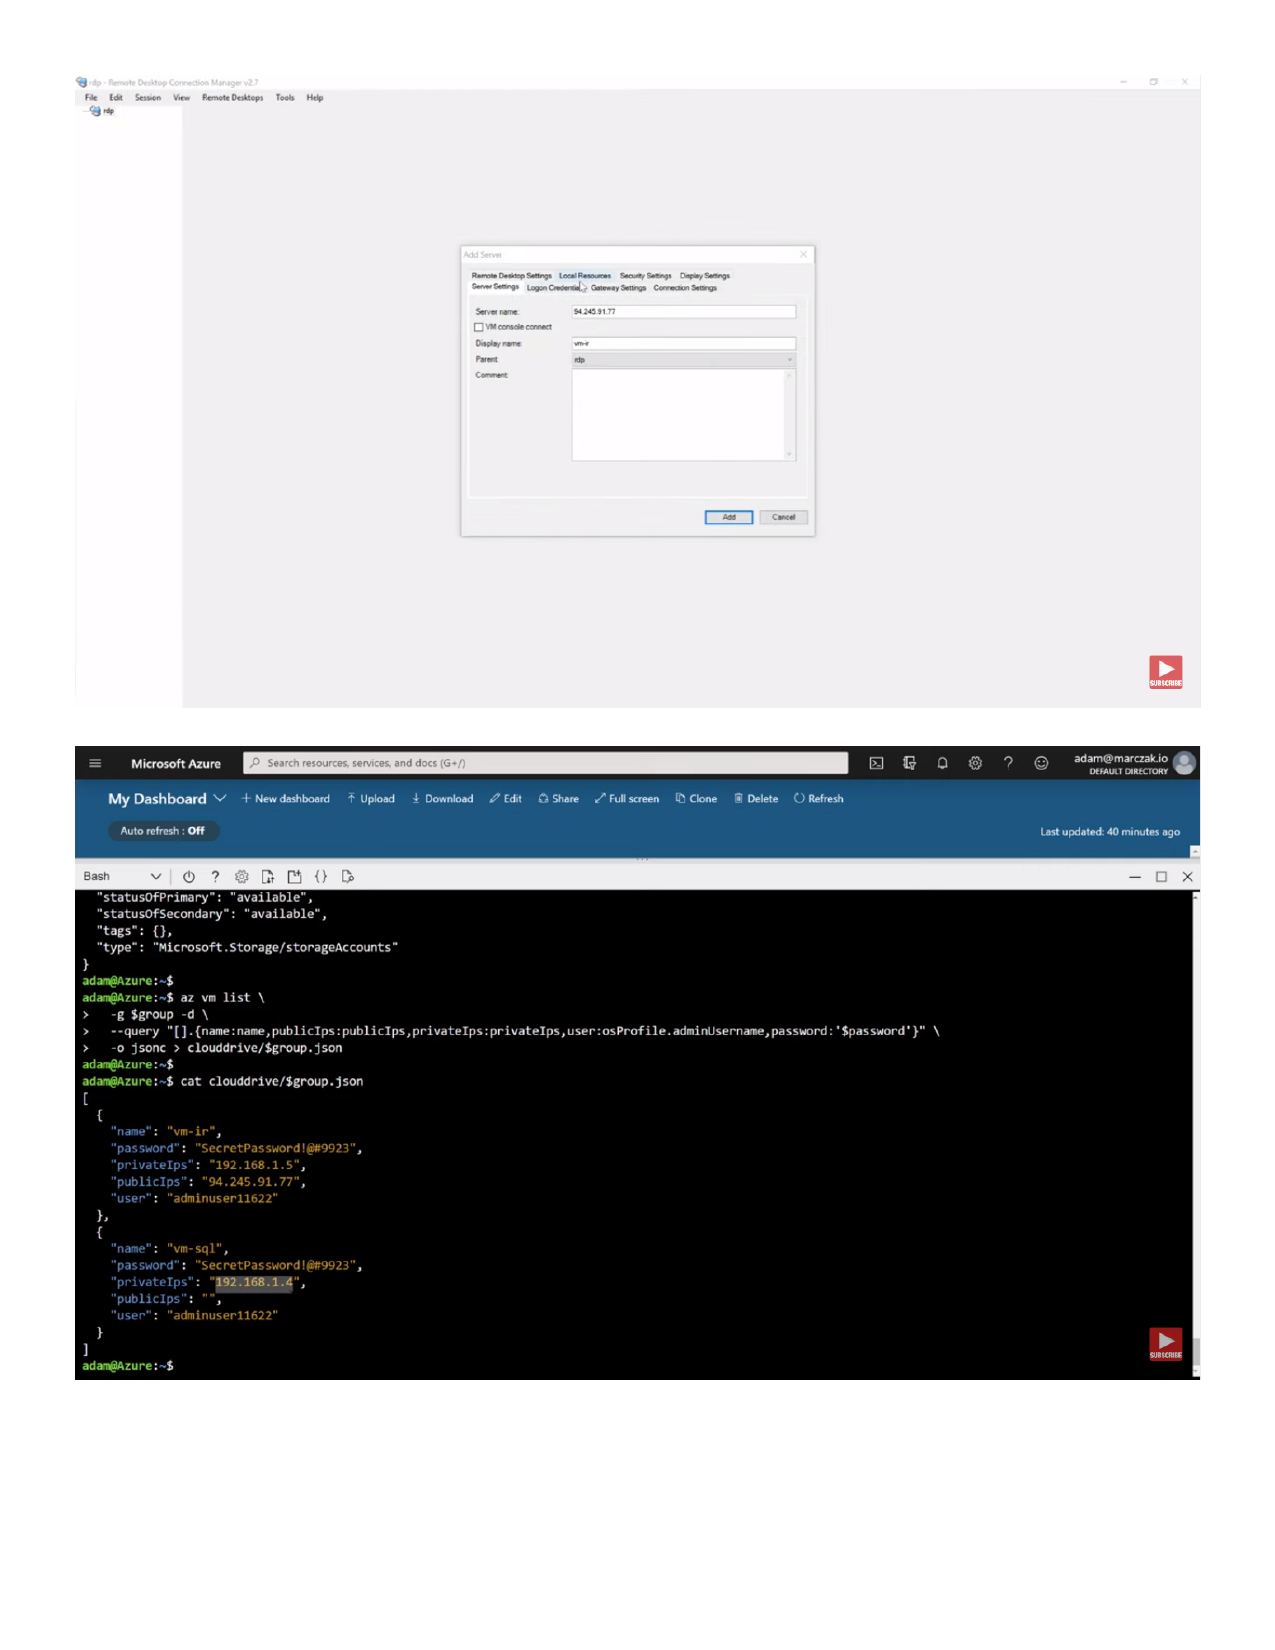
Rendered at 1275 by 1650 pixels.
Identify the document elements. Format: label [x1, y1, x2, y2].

picture [75, 746, 1200, 1380]
picture [75, 75, 1200, 708]
